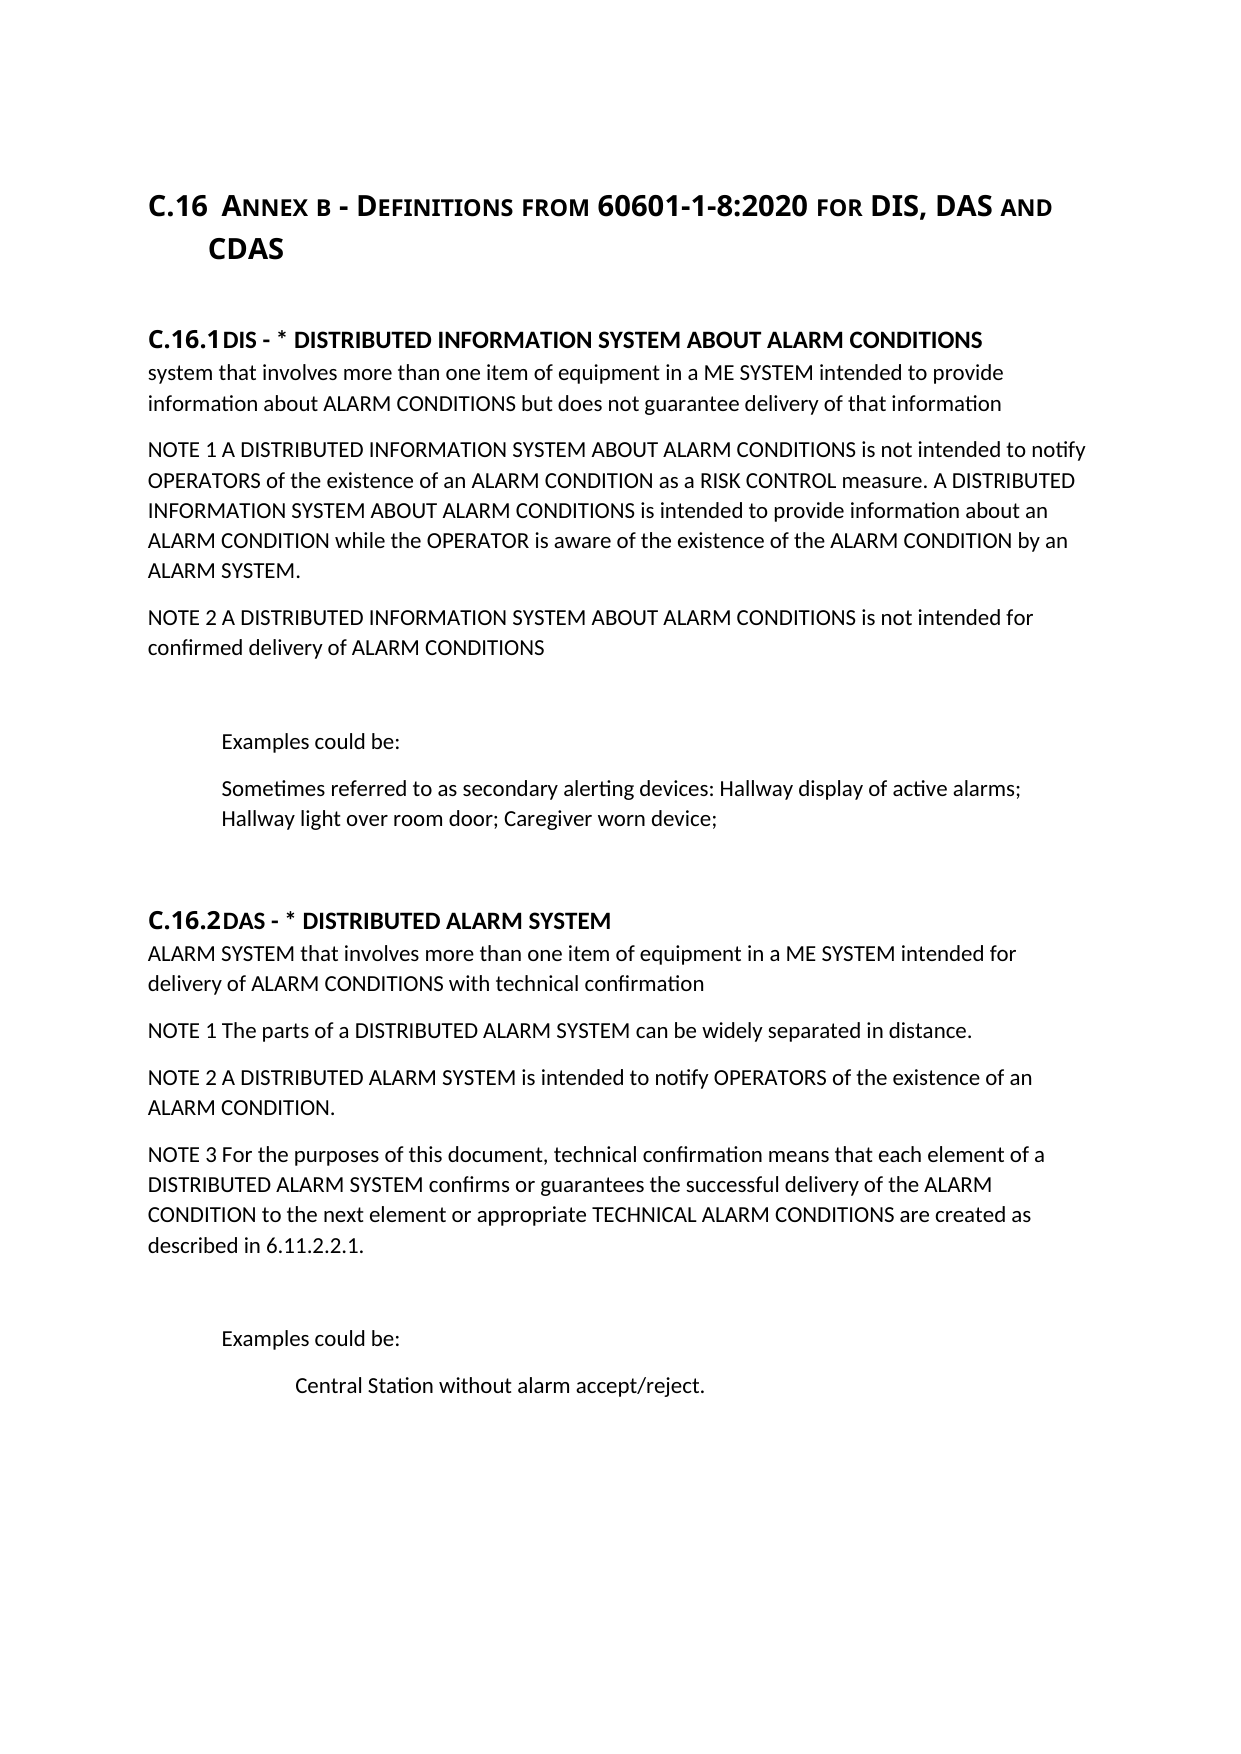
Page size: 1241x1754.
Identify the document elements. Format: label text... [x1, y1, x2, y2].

text NOTE 2 A DISTRIBUTED ALARM SYSTEM is intended to notify OPERATORS of the existence of an ALARM CONDITION. [148, 1063, 1093, 1121]
text Sometimes referred to as secondary alerting devices: Hallway display of active alarms; Hallway light over room door; Caregiver worn device; [221, 774, 1093, 832]
text ALARM SYSTEM that involves more than one item of equipment in a ME SYSTEM intended for delivery of ALARM CONDITIONS with technical confirmation [148, 939, 1093, 997]
text NOTE 1 The parts of a DISTRIBUTED ALARM SYSTEM can be widely separated in distance. [148, 1016, 1093, 1044]
subtitle DAS - * DISTRIBUTED ALARM SYSTEM [148, 902, 1093, 936]
subtitle Annex b - Definitions from 60601-1-8:2020 for DIS, DAS and CDAS [148, 185, 1093, 268]
text Central Station without alarm accept/reject. [295, 1371, 1093, 1399]
text Examples could be: [221, 1324, 1093, 1352]
text Examples could be: [221, 727, 1093, 755]
text system that involves more than one item of equipment in a ME SYSTEM intended to provide information about ALARM CONDITIONS but does not guarantee delivery of that information [148, 358, 1093, 417]
text NOTE 1 A DISTRIBUTED INFORMATION SYSTEM ABOUT ALARM CONDITIONS is not intended to notify OPERATORS of the existence of an ALARM CONDITION as a RISK CONTROL measure. A DISTRIBUTED INFORMATION SYSTEM ABOUT ALARM CONDITIONS is intended to provide information about an ALARM CONDITION while the OPERATOR is aware of the existence of the ALARM CONDITION by an ALARM SYSTEM. [148, 436, 1093, 584]
subtitle DIS - * DISTRIBUTED INFORMATION SYSTEM ABOUT ALARM CONDITIONS [148, 322, 1093, 356]
text NOTE 2 A DISTRIBUTED INFORMATION SYSTEM ABOUT ALARM CONDITIONS is not intended for confirmed delivery of ALARM CONDITIONS [148, 603, 1093, 662]
text NOTE 3 For the purposes of this document, technical confirmation means that each element of a DISTRIBUTED ALARM SYSTEM confirms or guarantees the successful delivery of the ALARM CONDITION to the next element or appropriate TECHNICAL ALARM CONDITIONS are created as described in 6.11.2.2.1. [148, 1140, 1093, 1259]
